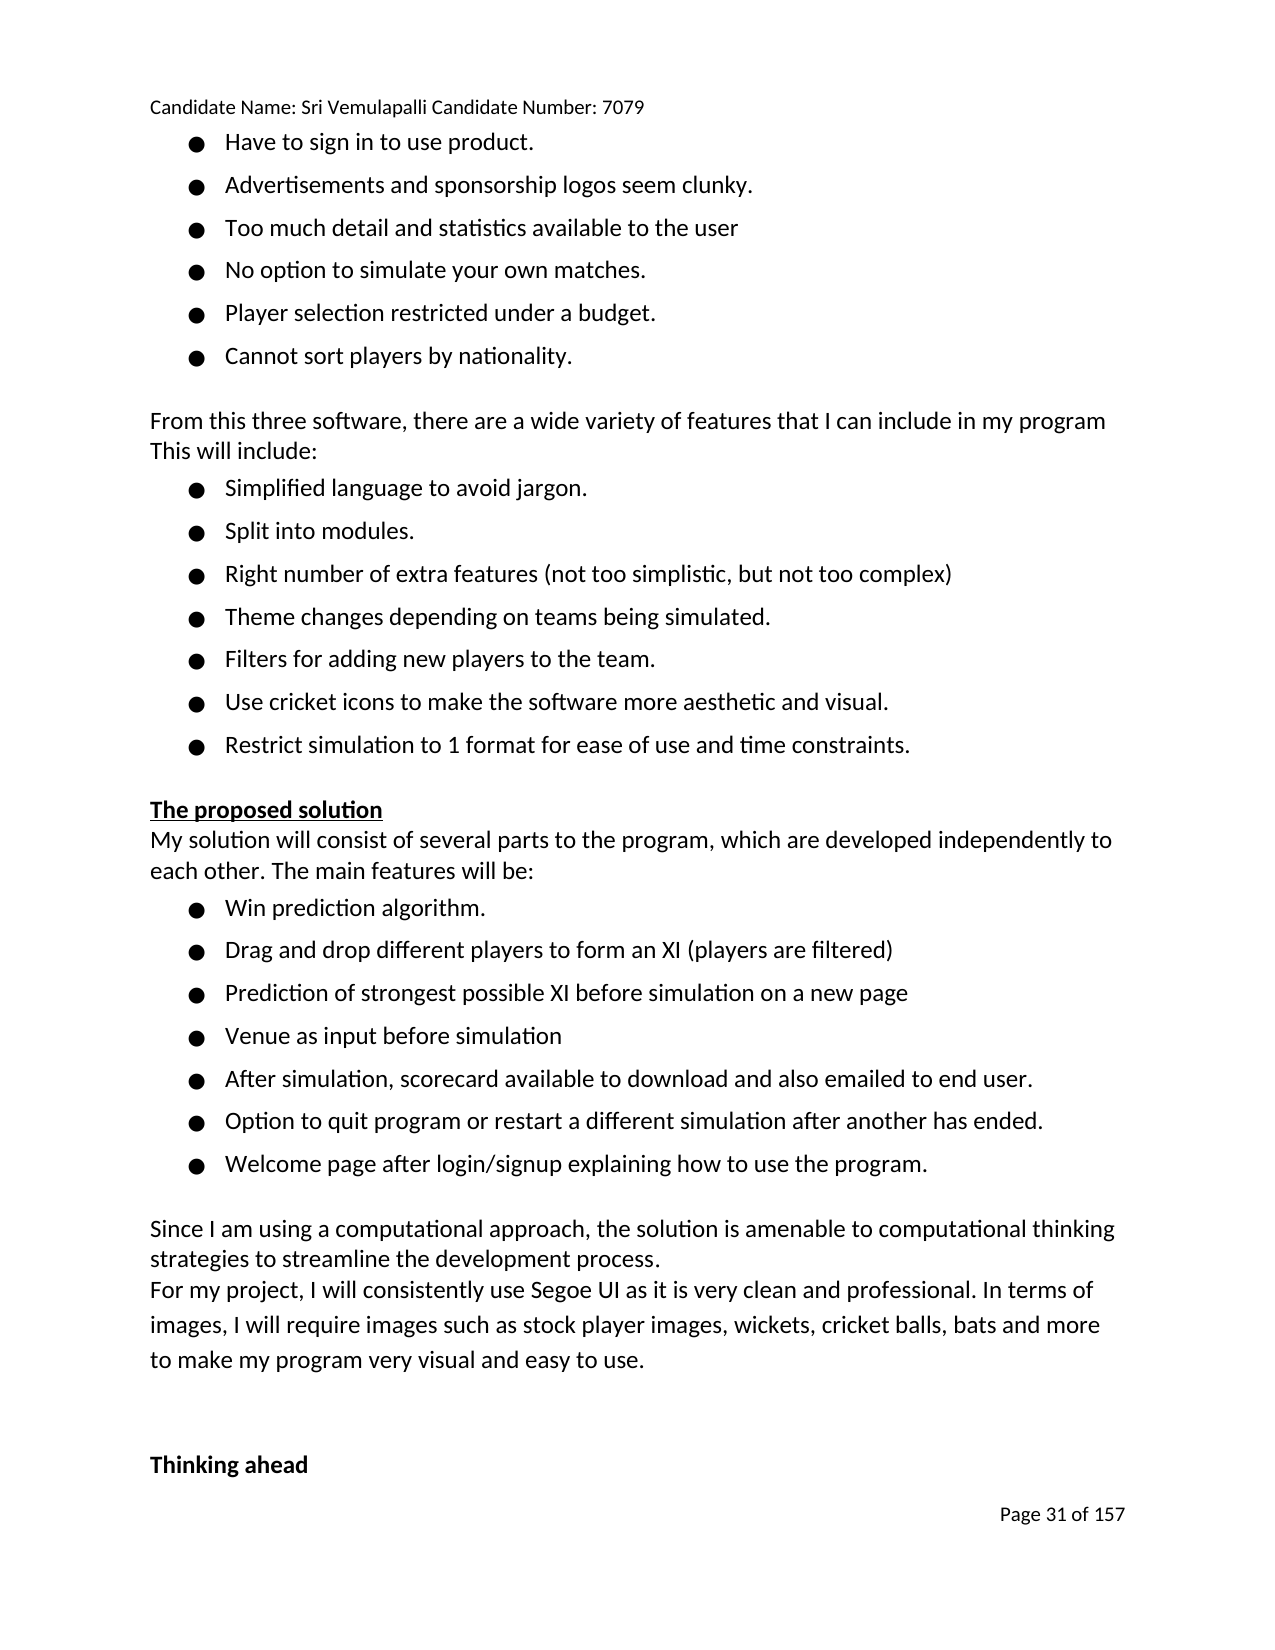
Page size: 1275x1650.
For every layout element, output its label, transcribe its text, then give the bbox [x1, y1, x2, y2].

list Simplified language to avoid jargon. [187, 466, 1125, 509]
list Win prediction algorithm. [187, 885, 1125, 928]
list Cannot sort players by nationality. [187, 333, 1125, 376]
list Prediction of strongest possible XI before simulation on a new page [187, 971, 1125, 1013]
list Filters for adding new players to the team. [187, 637, 1125, 679]
list Theme changes depending on teams being simulated. [187, 594, 1125, 637]
list No option to simulate your own matches. [187, 248, 1125, 291]
list Right number of extra features (not too simplistic, but not too complex) [187, 551, 1125, 594]
list Use cricket icons to make the software more aesthetic and visual. [187, 679, 1125, 722]
list Advertisements and sponsorship logos seem clunky. [187, 163, 1125, 205]
text This will include: [150, 436, 1125, 466]
list Restrict simulation to 1 format for ease of use and time constraints. [187, 722, 1125, 765]
text From this three software, there are a wide variety of features that I can include in my program [150, 405, 1125, 436]
list Have to sign in to use product. [187, 120, 1125, 163]
text For my project, I will consistently use Segoe UI as it is very clean and professional. In terms of images, I will require images such as stock player images, wickets, cricket balls, bats and more to make my program very visual and easy to use. [150, 1274, 1125, 1374]
list After simulation, scorecard available to download and also emailed to end user. [187, 1056, 1125, 1099]
text Thinking ahead [150, 1449, 1125, 1479]
list Welcome page after login/signup explaining how to use the program. [187, 1142, 1125, 1184]
text Since I am using a computational approach, the solution is amenable to computational thinking strategies to streamline the development process. [150, 1213, 1125, 1274]
list Venue as input before simulation [187, 1013, 1125, 1056]
list Split into modules. [187, 509, 1125, 551]
list Too much detail and statistics available to the user [187, 205, 1125, 248]
text My solution will consist of several parts to the program, which are developed independently to each other. The main features will be: [150, 824, 1125, 885]
text The proposed solution [150, 794, 1125, 824]
list Drag and drop different players to form an XI (players are filtered) [187, 928, 1125, 971]
list Option to quit program or restart a different simulation after another has ended. [187, 1099, 1125, 1142]
list Player selection restricted under a budget. [187, 291, 1125, 333]
